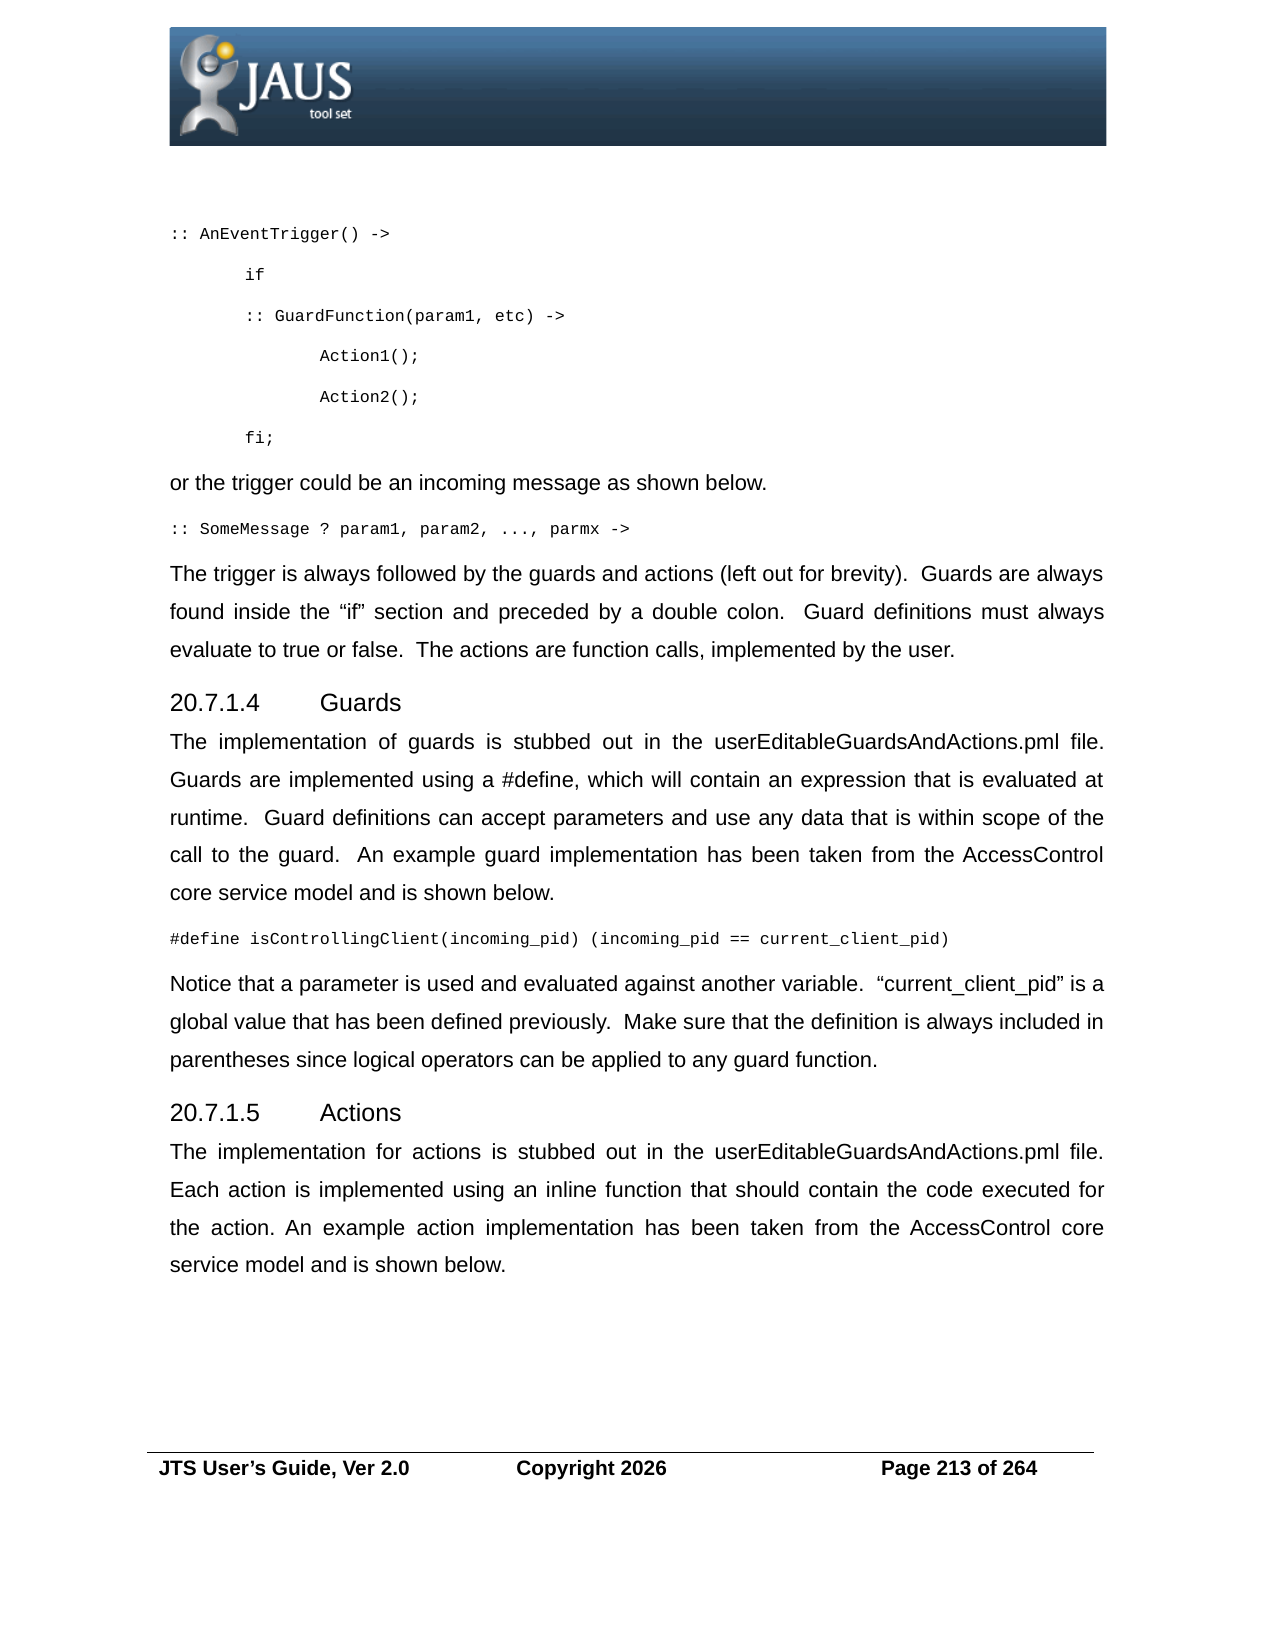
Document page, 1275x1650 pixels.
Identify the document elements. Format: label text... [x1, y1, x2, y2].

subtitle Actions [169, 1097, 1106, 1126]
text Action2(); [169, 389, 1106, 408]
text or the trigger could be an incoming message as shown below. [169, 470, 1106, 495]
text The implementation of guards is stubbed out in the userEditableGuardsAndActions.pml file. Guards are implemented using a #define, which will contain an expression that is evaluated at runtime. Guard definitions can accept parameters and use any data that is within scope of the call to the guard. An example guard implementation has been taken from the AccessControl core service model and is shown below. [169, 729, 1106, 905]
picture [169, 27, 1107, 146]
text The trigger is always followed by the guards and actions (left out for brevity). Guards are always found inside the “if” section and preceded by a double colon. Guard definitions must always evaluate to true or false. The actions are function calls, implemented by the user. [169, 561, 1106, 662]
text if [169, 267, 1106, 285]
text Action1(); [169, 348, 1106, 367]
text #define isControllingClient(incoming_pid) (incoming_pid == current_client_pid) [169, 930, 1106, 949]
subtitle Guards [169, 687, 1106, 716]
text fi; [169, 429, 1106, 448]
text :: GuardFunction(param1, etc) -> [169, 307, 1106, 326]
text :: AnEventTrigger() -> [169, 226, 1106, 245]
text Notice that a parameter is used and evaluated against another variable. “current_client_pid” is a global value that has been defined previously. Make sure that the definition is always included in parentheses since logical operators can be applied to any guard function. [169, 971, 1106, 1072]
text :: SomeMessage ? param1, param2, ..., parmx -> [169, 521, 1106, 539]
text The implementation for actions is stubbed out in the userEditableGuardsAndActions.pml file. Each action is implemented using an inline function that should contain the code executed for the action. An example action implementation has been taken from the AccessControl core service model and is shown below. [169, 1139, 1106, 1277]
